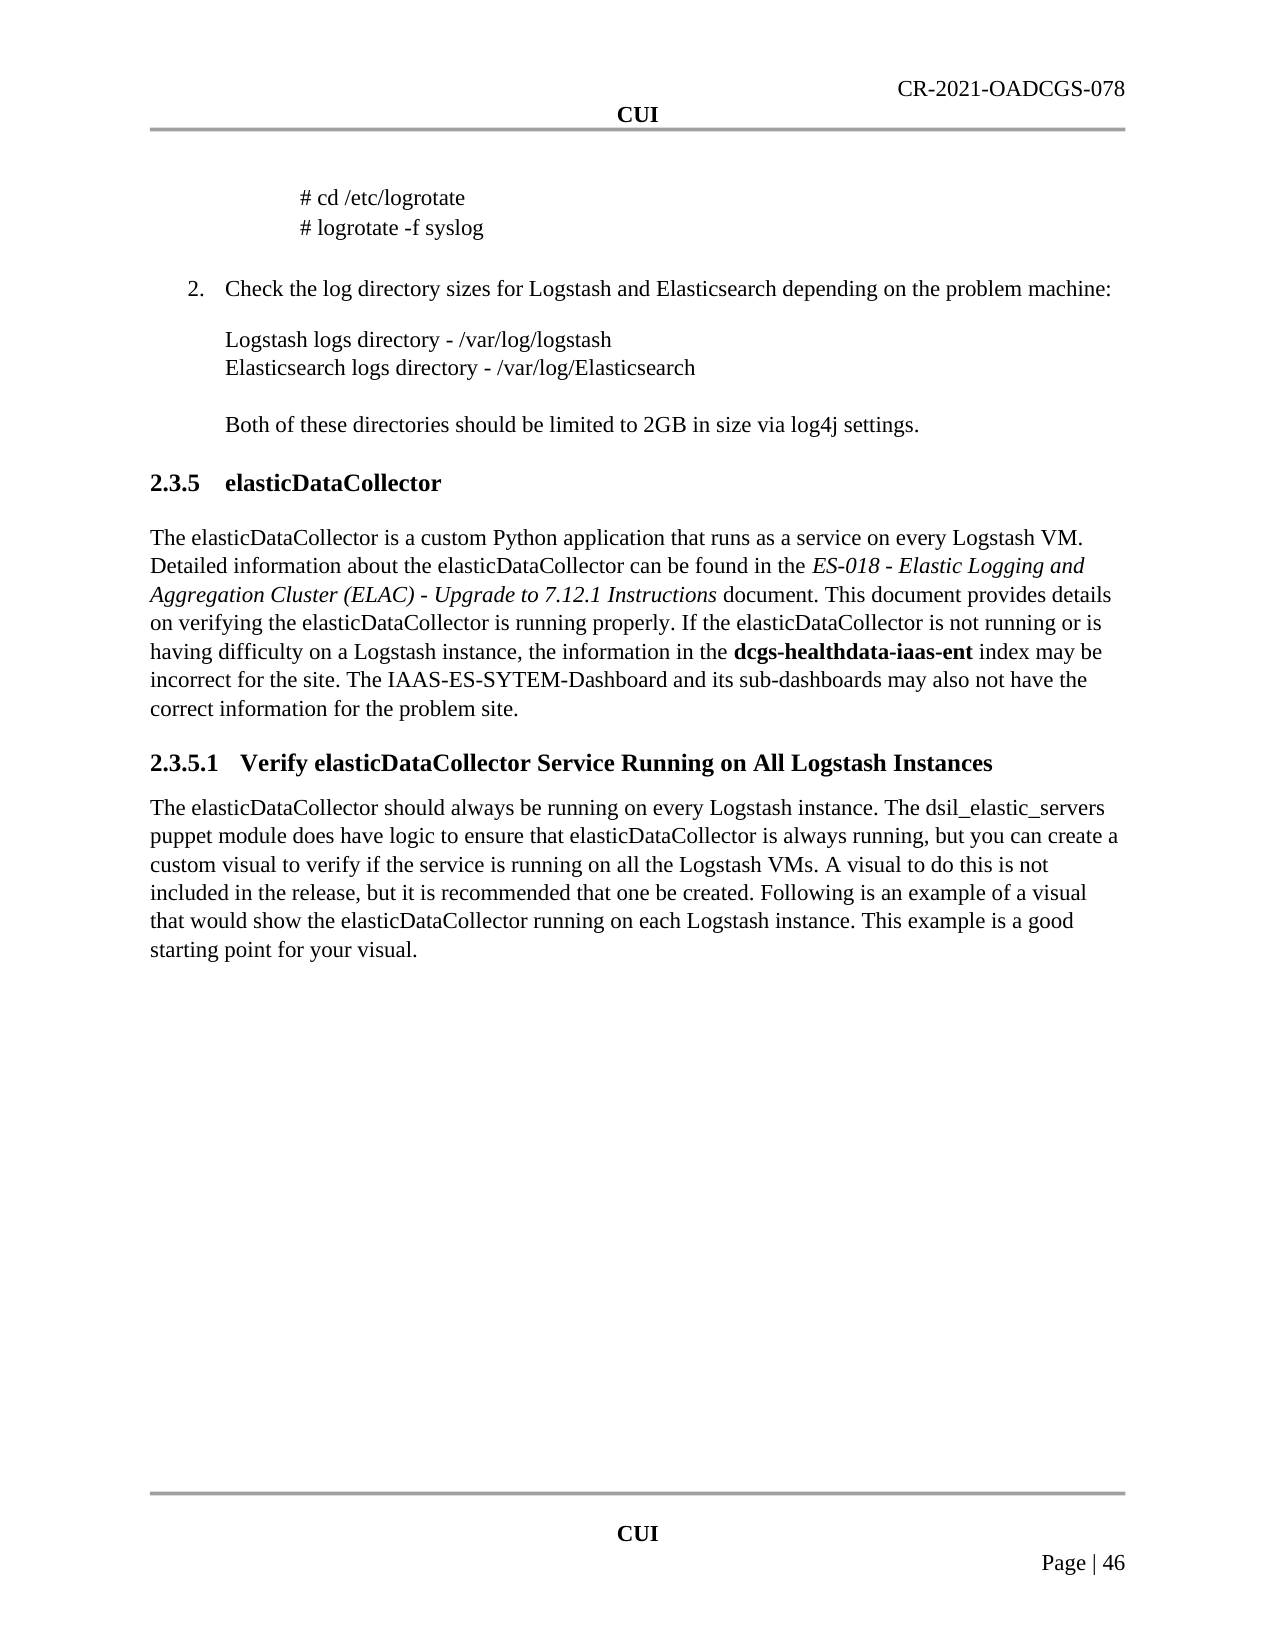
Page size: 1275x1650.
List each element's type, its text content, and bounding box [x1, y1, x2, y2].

text Logstash logs directory - /var/log/logstash [225, 326, 1125, 352]
subtitle elasticDataCollector [150, 468, 1125, 497]
text The elasticDataCollector should always be running on every Logstash instance. The dsil_elastic_servers puppet module does have logic to ensure that elasticDataCollector is always running, but you can create a custom visual to verify if the service is running on all the Logstash VMs. A visual to do this is not included in the release, but it is recommended that one be created. Following is an example of a visual that would show the elasticDataCollector running on each Logstash instance. This example is a good starting point for your visual. [150, 794, 1125, 962]
text Elasticsearch logs directory - /var/log/Elasticsearch [225, 354, 1125, 381]
subtitle Verify elasticDataCollector Service Running on All Logstash Instances [150, 748, 1125, 777]
list # cd /etc/logrotate [300, 184, 1125, 211]
list Check the log directory sizes for Logstash and Elasticsearch depending on the problem machine: [187, 275, 1125, 301]
text Both of these directories should be limited to 2GB in size via log4j settings. [225, 411, 1125, 438]
text The elasticDataCollector is a custom Python application that runs as a service on every Logstash VM. Detailed information about the elasticDataCollector can be found in the ES-018 - Elastic Logging and Aggregation Cluster (ELAC) - Upgrade to 7.12.1 Instructions document. This document provides details on verifying the elasticDataCollector is running properly. If the elasticDataCollector is not running or is having difficulty on a Logstash instance, the information in the dcgs-healthdata-iaas-ent index may be incorrect for the site. The IAAS-ES-SYTEM-Dashboard and its sub-dashboards may also not have the correct information for the problem site. [150, 524, 1125, 721]
list # logrotate -f syslog [300, 214, 1125, 241]
